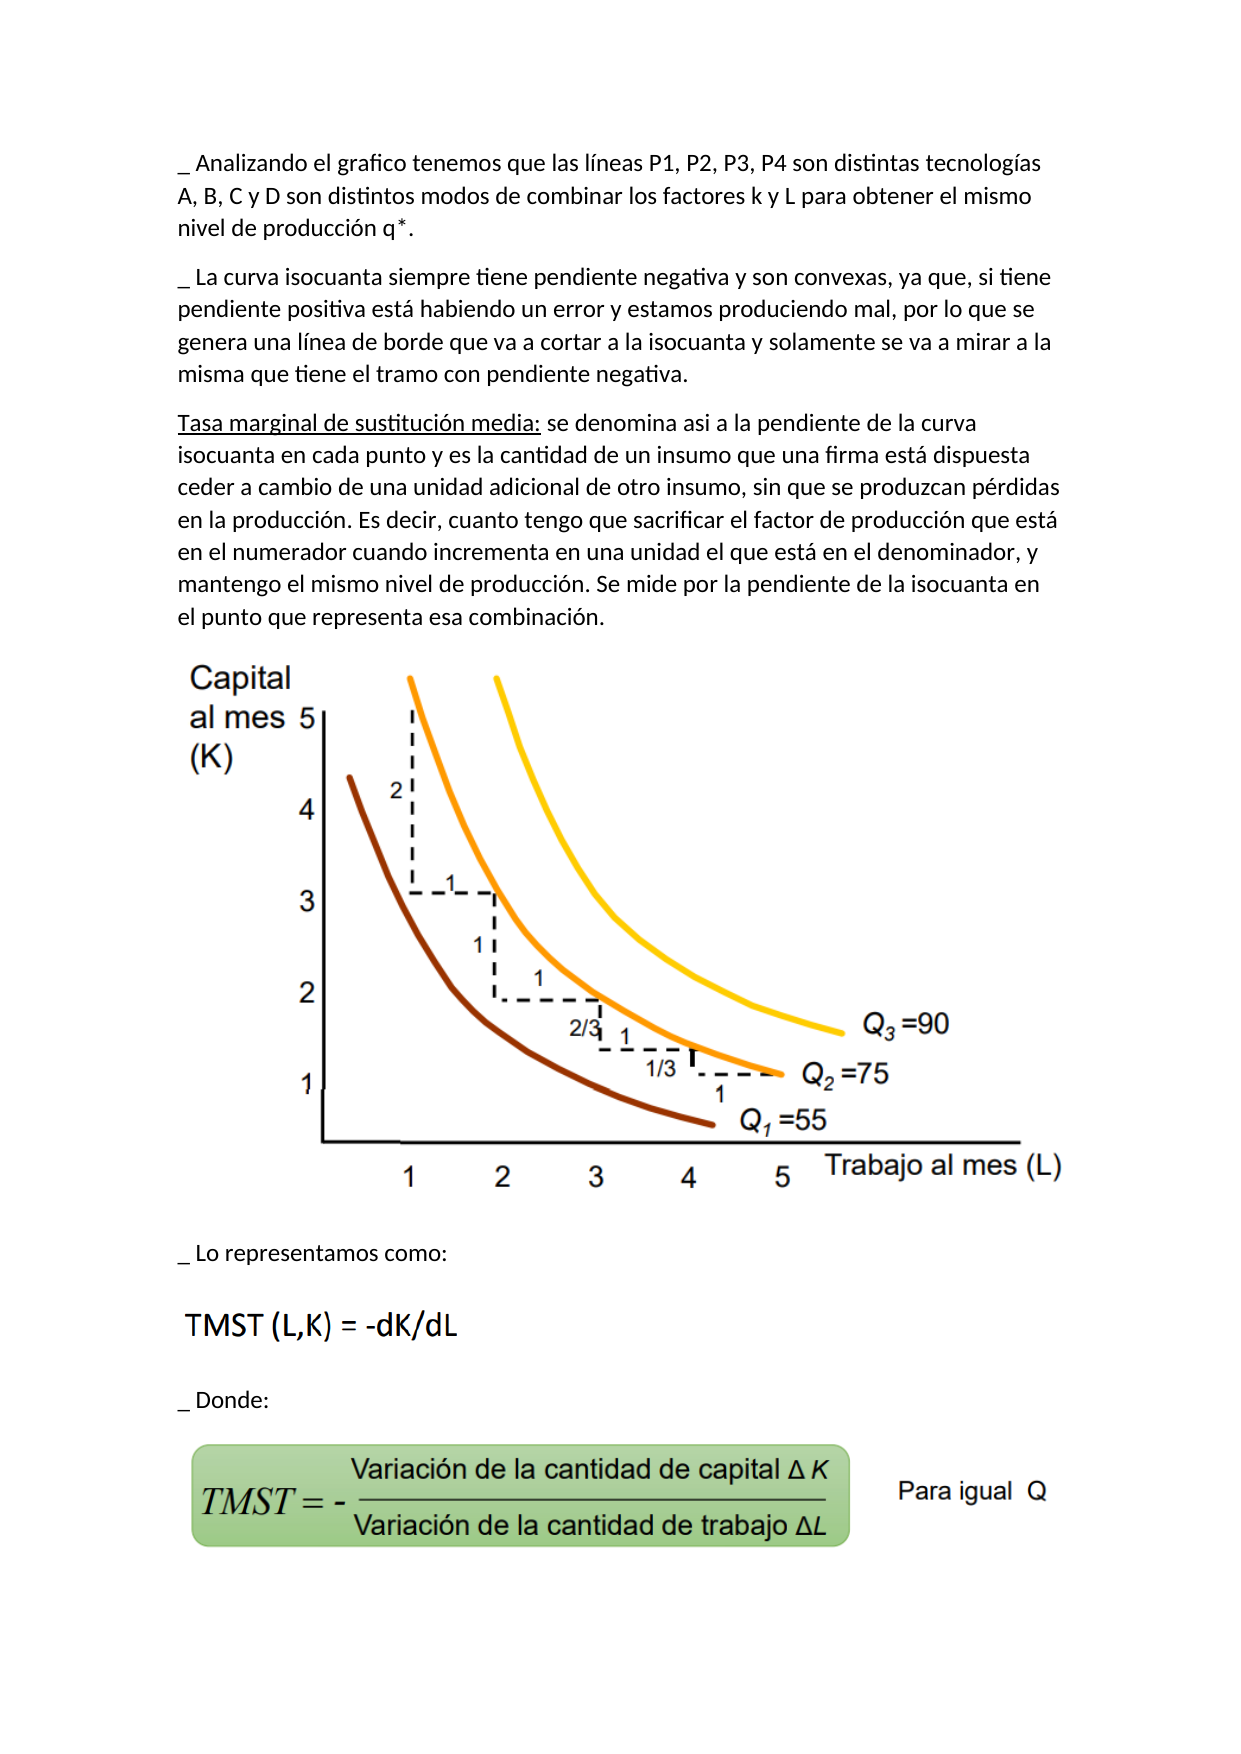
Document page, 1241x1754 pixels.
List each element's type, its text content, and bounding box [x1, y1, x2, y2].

picture [177, 1300, 464, 1350]
picture [176, 1435, 1063, 1561]
text Tasa marginal de sustitución media: se denomina asi a la pendiente de la curva isocuanta en cada punto y es la cantidad de un insumo que una firma está dispuesta ceder a cambio de una unidad adicional de otro insumo, sin que se produzcan pérdidas en la producción. Es decir, cuanto tengo que sacrificar el factor de producción que está en el numerador cuando incrementa en una unidad el que está en el denominador, y mantengo el mismo nivel de producción. Se mide por la pendiente de la isocuanta en el punto que representa esa combinación. [177, 407, 1063, 631]
text _ Lo representamos como: [177, 1237, 1063, 1268]
text _ La curva isocuanta siempre tiene pendiente negativa y son convexas, ya que, si tiene pendiente positiva está habiendo un error y estamos produciendo mal, por lo que se genera una línea de borde que va a cortar a la isocuanta y solamente se va a mirar a la misma que tiene el tramo con pendiente negativa. [177, 261, 1063, 388]
picture [176, 651, 1063, 1194]
text _ Donde: [177, 1384, 1063, 1414]
text _ Analizando el grafico tenemos que las líneas P1, P2, P3, P4 son distintas tecnologías A, B, C y D son distintos modos de combinar los factores k y L para obtener el mismo nivel de producción q*. [177, 148, 1063, 243]
